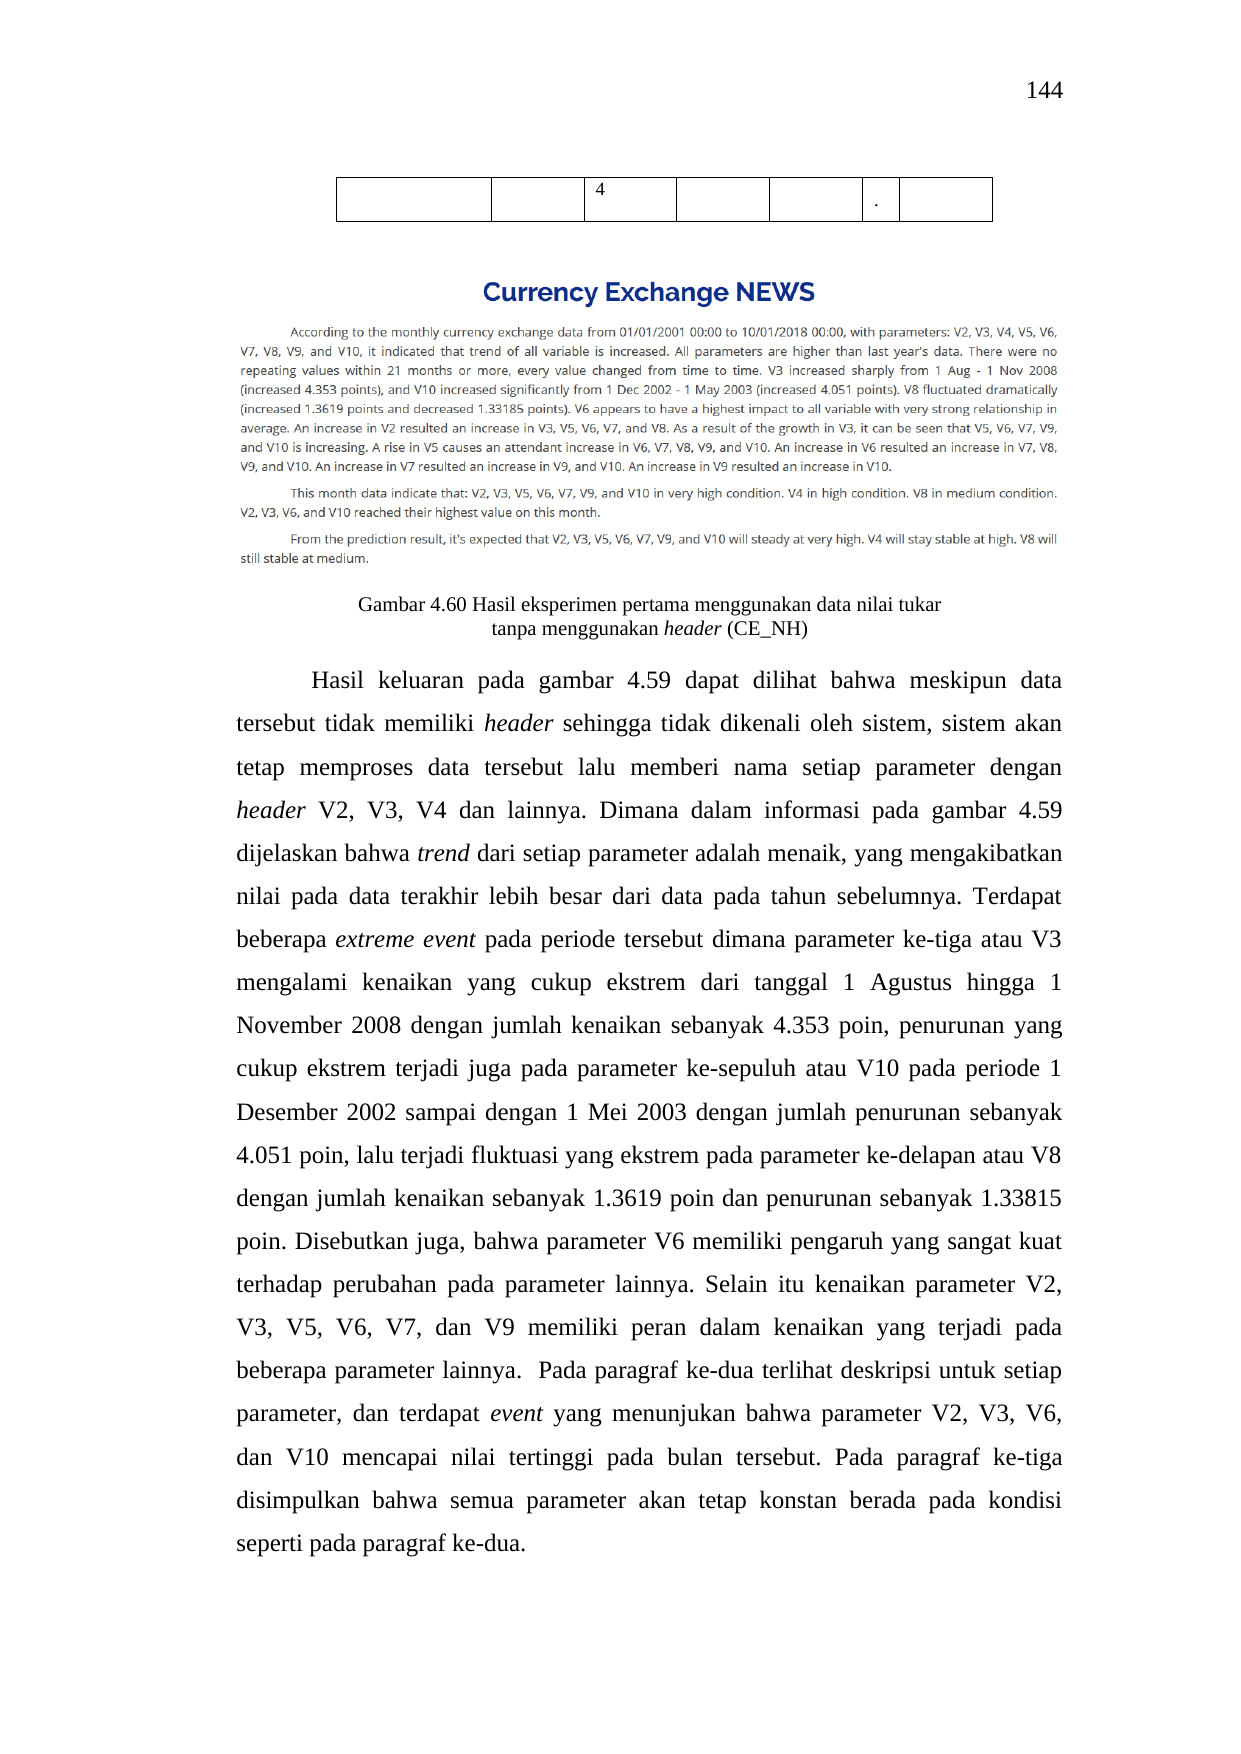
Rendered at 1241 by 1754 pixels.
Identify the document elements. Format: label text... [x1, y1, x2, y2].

text Hasil keluaran pada gambar 4.59 dapat dilihat bahwa meskipun data tersebut tidak memiliki header sehingga tidak dikenali oleh sistem, sistem akan tetap memproses data tersebut lalu memberi nama setiap parameter dengan header V2, V3, V4 dan lainnya. Dimana dalam informasi pada gambar 4.59 dijelaskan bahwa trend dari setiap parameter adalah menaik, yang mengakibatkan nilai pada data terakhir lebih besar dari data pada tahun sebelumnya. Terdapat beberapa extreme event pada periode tersebut dimana parameter ke-tiga atau V3 mengalami kenaikan yang cukup ekstrem dari tanggal 1 Agustus hingga 1 November 2008 dengan jumlah kenaikan sebanyak 4.353 poin, penurunan yang cukup ekstrem terjadi juga pada parameter ke-sepuluh atau V10 pada periode 1 Desember 2002 sampai dengan 1 Mei 2003 dengan jumlah penurunan sebanyak 4.051 poin, lalu terjadi fluktuasi yang ekstrem pada parameter ke-delapan atau V8 dengan jumlah kenaikan sebanyak 1.3619 poin dan penurunan sebanyak 1.33815 poin. Disebutkan juga, bahwa parameter V6 memiliki pengaruh yang sangat kuat terhadap perubahan pada parameter lainnya. Selain itu kenaikan parameter V2, V3, V5, V6, V7, dan V9 memiliki peran dalam kenaikan yang terjadi pada beberapa parameter lainnya. Pada paragraf ke-dua terlihat deskripsi untuk setiap parameter, dan terdapat event yang menunjukan bahwa parameter V2, V3, V6, dan V10 mencapai nilai tertinggi pada bulan tersebut. Pada paragraf ke-tiga disimpulkan bahwa semua parameter akan tetap konstan berada pada kondisi seperti pada paragraf ke-dua. [236, 665, 1063, 1557]
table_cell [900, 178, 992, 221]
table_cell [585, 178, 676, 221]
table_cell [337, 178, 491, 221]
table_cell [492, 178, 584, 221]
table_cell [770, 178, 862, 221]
picture [236, 277, 1063, 566]
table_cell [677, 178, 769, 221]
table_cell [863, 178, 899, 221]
